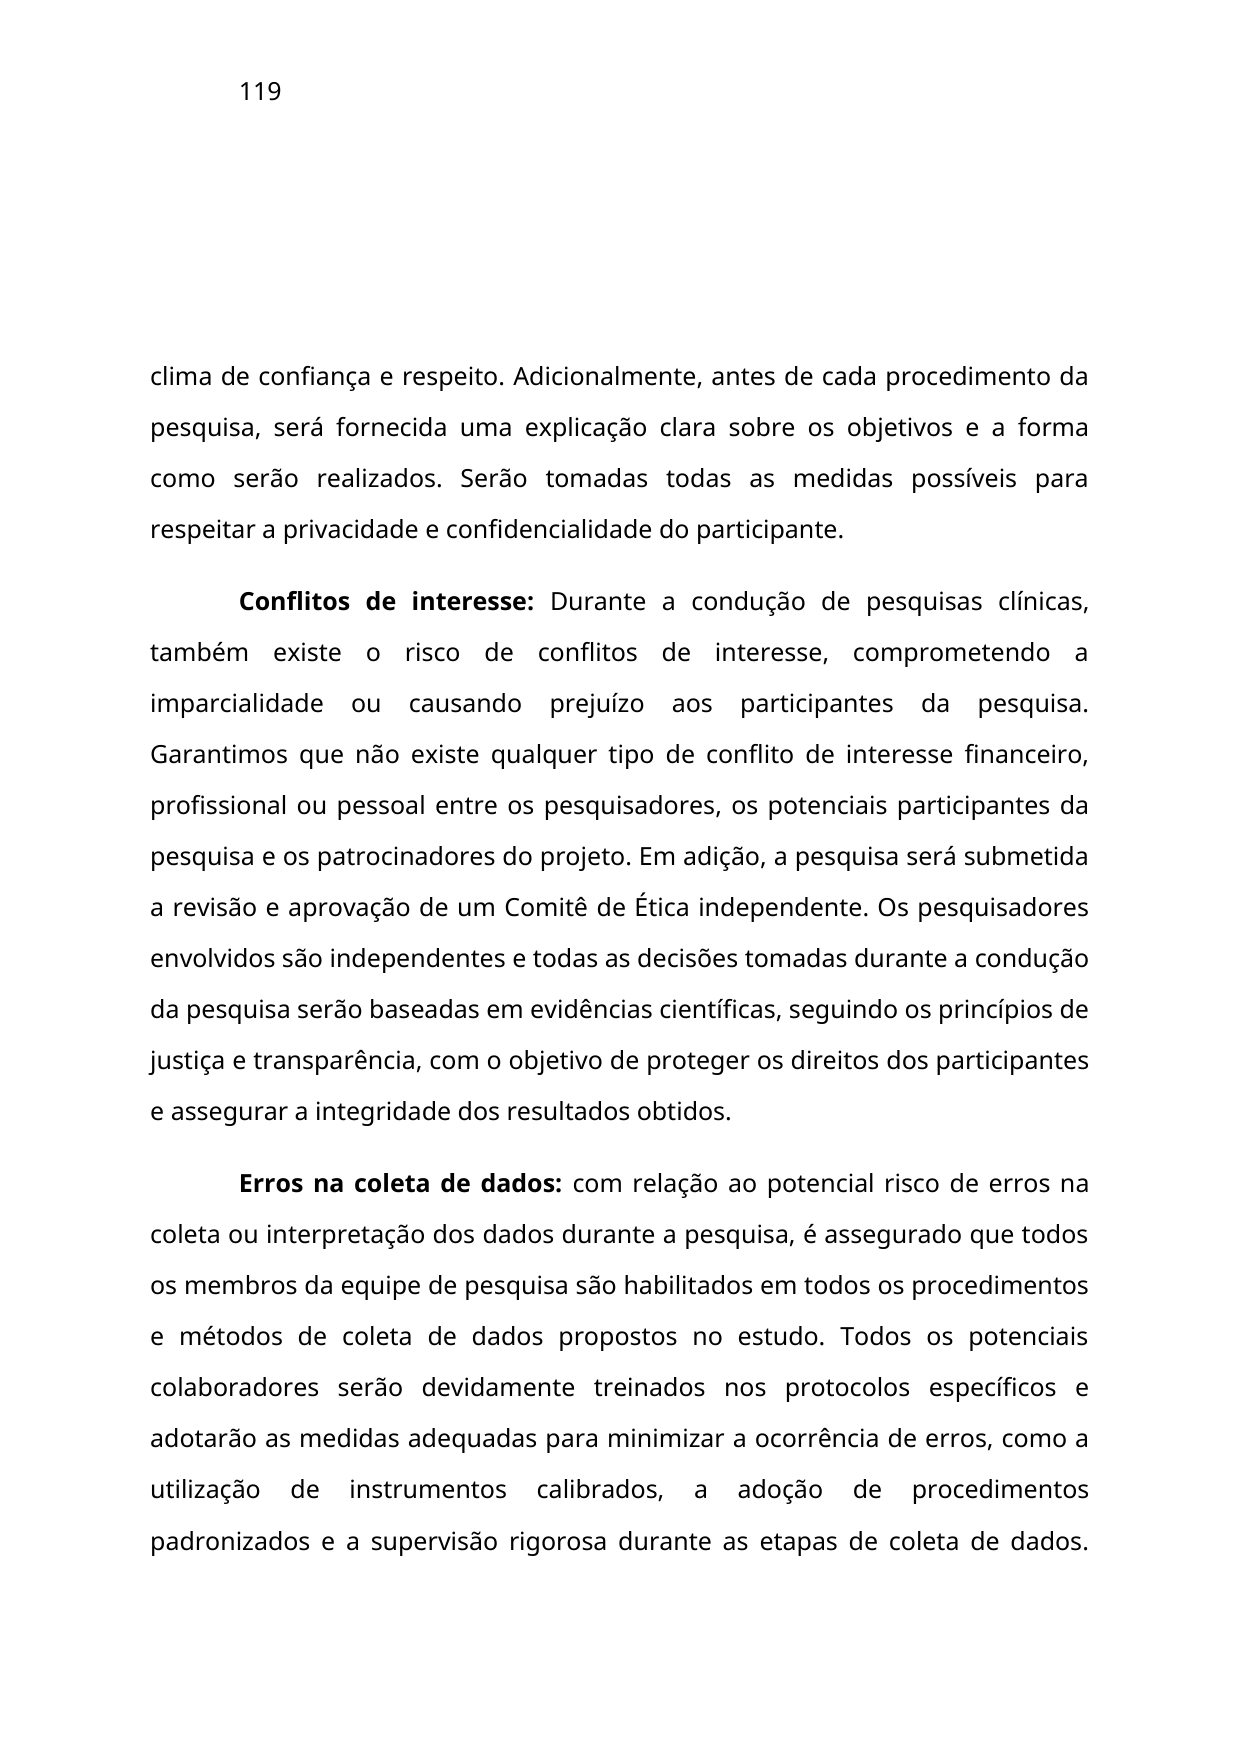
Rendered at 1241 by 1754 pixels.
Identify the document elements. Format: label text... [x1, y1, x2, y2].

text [150, 359, 1090, 546]
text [150, 1166, 1090, 1557]
text Conflitos de interesse: Durante a condução de pesquisas clínicas, também existe o risco de conflitos de interesse, comprometendo a imparcialidade ou causando prejuízo aos participantes da pesquisa. Garantimos que não existe qualquer tipo de conflito de interesse financeiro, profissional ou pessoal entre os pesquisadores, os potenciais participantes da pesquisa e os patrocinadores do projeto. Em adição, a pesquisa será submetida a revisão e aprovação de um Comitê de Ética independente. Os pesquisadores envolvidos são independentes e todas as decisões tomadas durante a condução da pesquisa serão baseadas em evidências científicas, seguindo os princípios de justiça e transparência, com o objetivo de proteger os direitos dos participantes e assegurar a integridade dos resultados obtidos. [150, 584, 1090, 1128]
